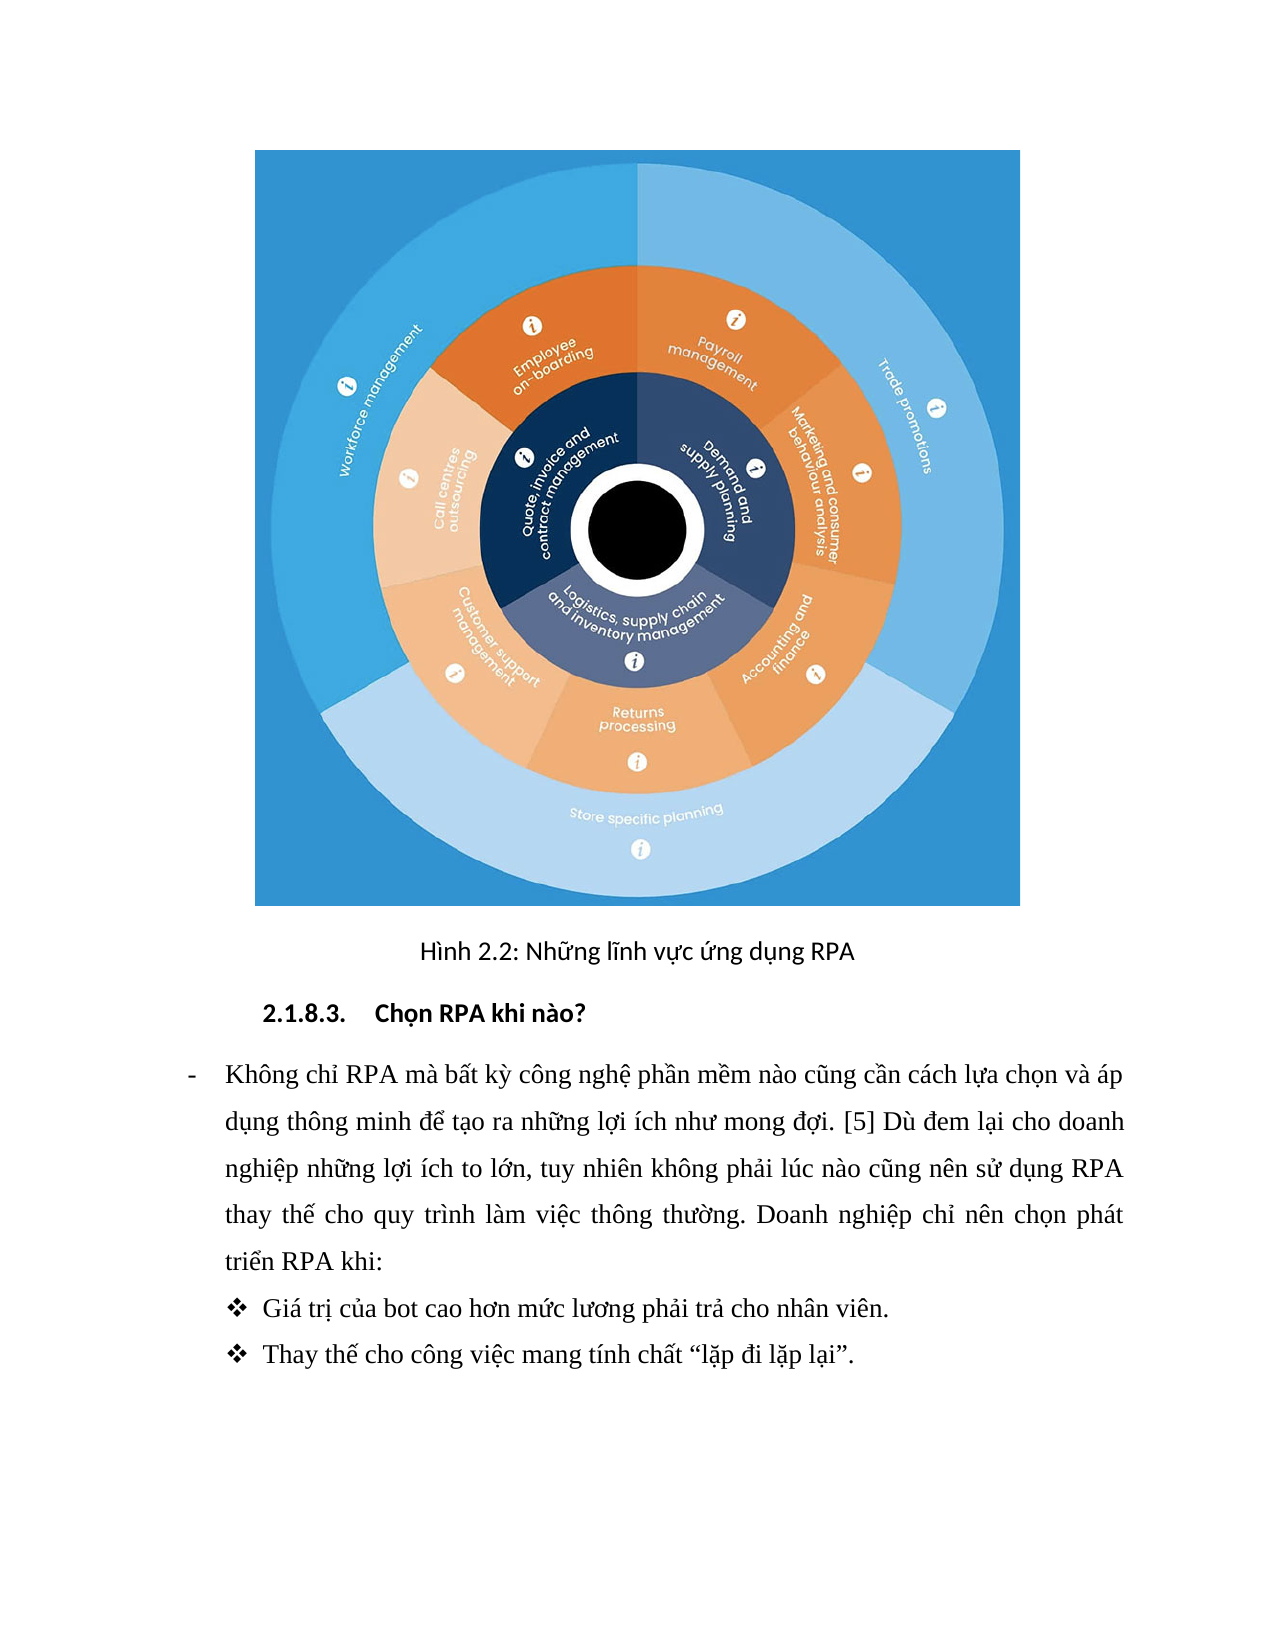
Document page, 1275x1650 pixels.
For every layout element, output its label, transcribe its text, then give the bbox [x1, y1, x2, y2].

picture [255, 150, 1021, 906]
list Giá trị của bot cao hơn mức lương phải trả cho nhân viên. [225, 1292, 1125, 1323]
list Không chỉ RPA mà bất kỳ công nghệ phần mềm nào cũng cần cách lựa chọn và áp dụng thông minh để tạo ra những lợi ích như mong đợi. Dù đem lại cho doanh nghiệp những lợi ích to lớn, tuy nhiên không phải lúc nào cũng nên sử dụng RPA thay thế cho quy trình làm việc thông thường. Doanh nghiệp chỉ nên chọn phát triển RPA khi: [187, 1058, 1125, 1276]
text Hình 2.2: Những lĩnh vực ứng dụng RPA [150, 934, 1125, 967]
subtitle Chọn RPA khi nào? [262, 996, 1125, 1029]
list Thay thế cho công việc mang tính chất “lặp đi lặp lại”. [225, 1339, 1125, 1370]
